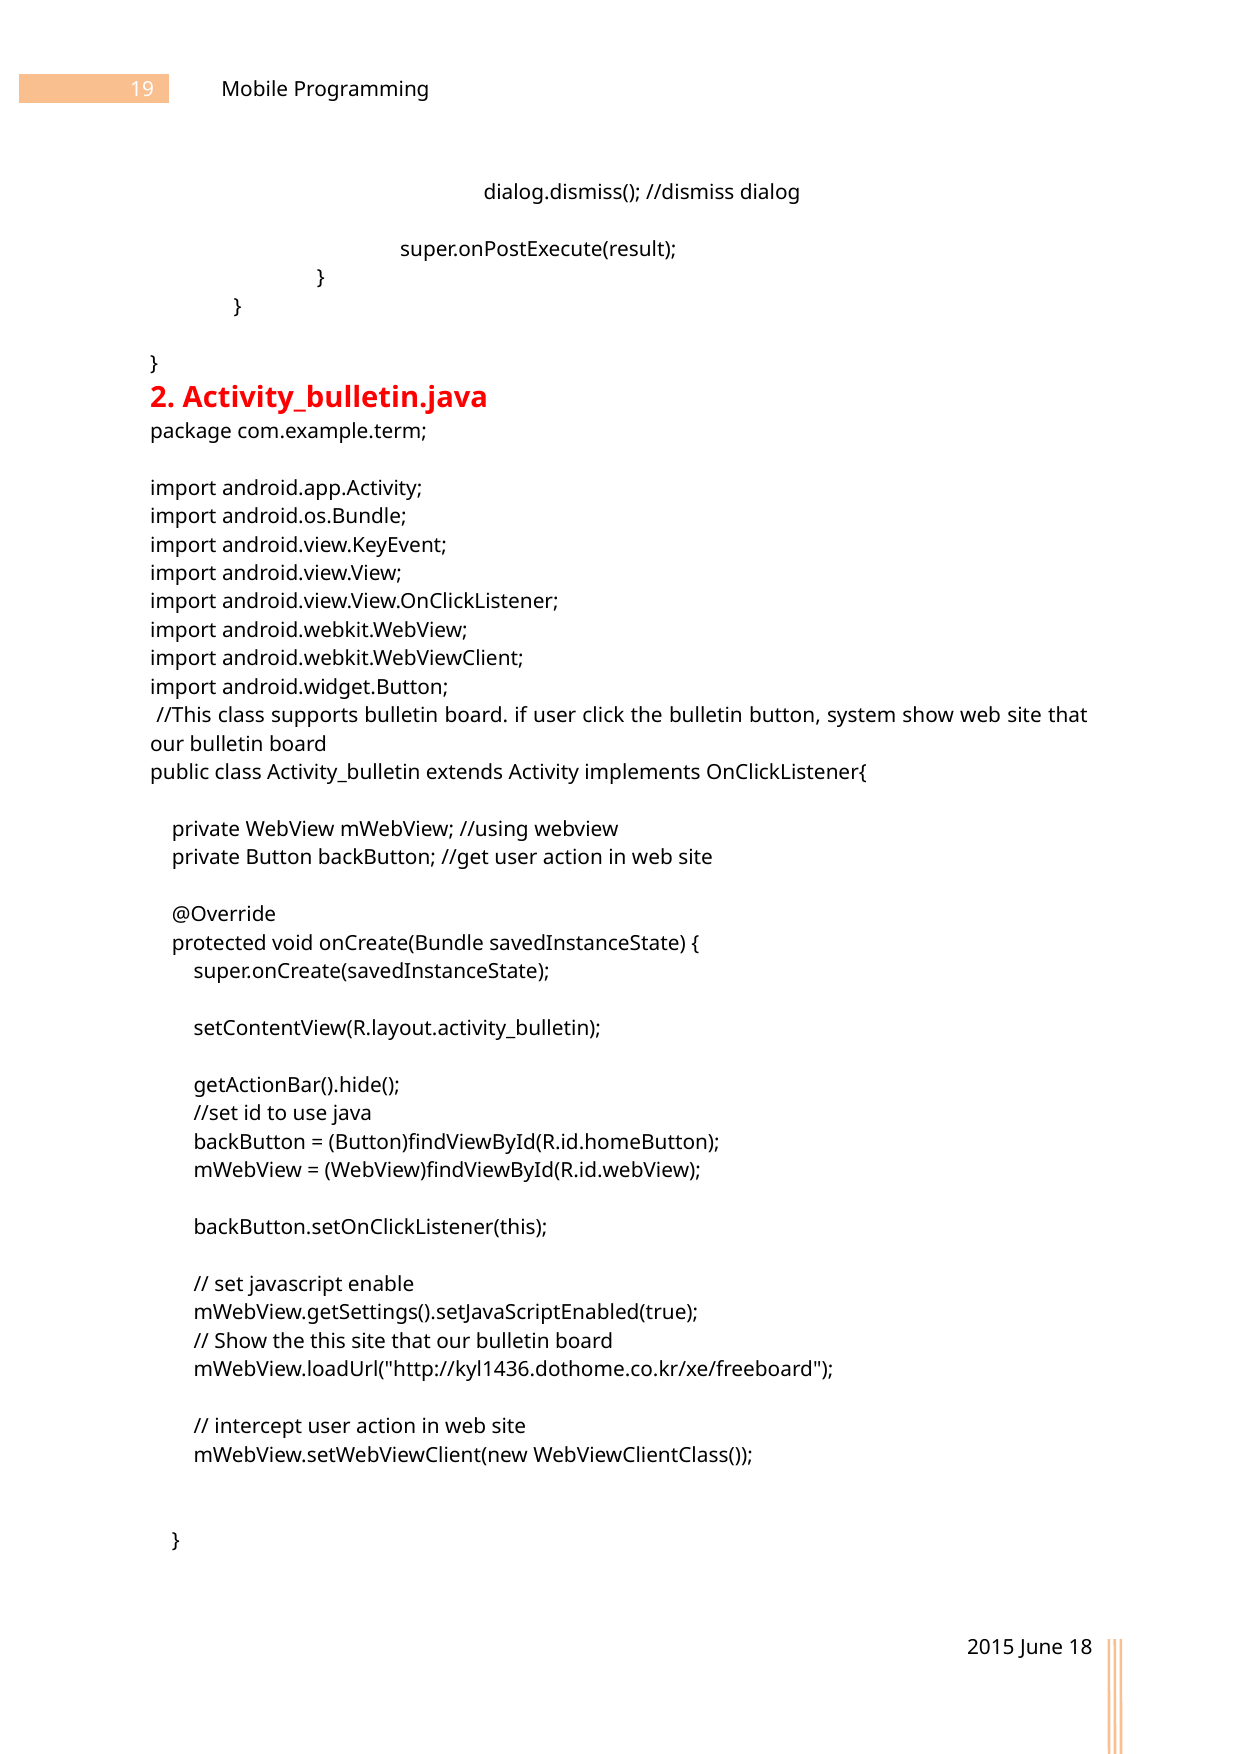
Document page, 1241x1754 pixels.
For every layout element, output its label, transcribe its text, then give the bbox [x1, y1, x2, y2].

text super.onPostExecute(result); [150, 234, 1090, 262]
text mWebView.getSettings().setJavaScriptEnabled(true); [150, 1297, 1090, 1326]
text super.onCreate(savedInstanceState); [150, 956, 1090, 985]
text import android.app.Activity; [150, 473, 1090, 501]
text private Button backButton; //get user action in web site [150, 842, 1090, 871]
text import android.view.KeyEvent; [150, 530, 1090, 558]
text backButton.setOnClickListener(this); [150, 1212, 1090, 1241]
text import android.webkit.WebView; [150, 615, 1090, 643]
text } [150, 291, 1090, 319]
text dialog.dismiss(); //dismiss dialog [150, 177, 1090, 206]
text } [150, 348, 1090, 376]
text public class Activity_bulletin extends Activity implements OnClickListener{ [150, 757, 1090, 786]
text //set id to use java [150, 1098, 1090, 1127]
text 2. Activity_bulletin.java [150, 376, 1090, 416]
text } [150, 1525, 1090, 1553]
text } [150, 262, 1090, 291]
text import android.os.Bundle; [150, 501, 1090, 530]
text @Override [150, 899, 1090, 928]
text //This class supports bulletin board. if user click the bulletin button, system show web site that our bulletin board [150, 700, 1090, 757]
text private WebView mWebView; //using webview [150, 814, 1090, 842]
text // intercept user action in web site [150, 1411, 1090, 1440]
text mWebView.setWebViewClient(new WebViewClientClass()); [150, 1440, 1090, 1468]
text backButton = (Button)findViewById(R.id.homeButton); [150, 1127, 1090, 1155]
text import android.widget.Button; [150, 672, 1090, 700]
text mWebView = (WebView)findViewById(R.id.webView); [150, 1155, 1090, 1184]
text import android.webkit.WebViewClient; [150, 643, 1090, 672]
text getActionBar().hide(); [150, 1070, 1090, 1098]
text // Show the this site that our bulletin board [150, 1326, 1090, 1354]
text protected void onCreate(Bundle savedInstanceState) { [150, 928, 1090, 956]
text package com.example.term; [150, 416, 1090, 444]
text import android.view.View; [150, 558, 1090, 587]
text import android.view.View.OnClickListener; [150, 587, 1090, 615]
text mWebView.loadUrl("http://kyl1436.dothome.co.kr/xe/freeboard"); [150, 1354, 1090, 1383]
text setContentView(R.layout.activity_bulletin); [150, 1013, 1090, 1042]
text // set javascript enable [150, 1269, 1090, 1297]
